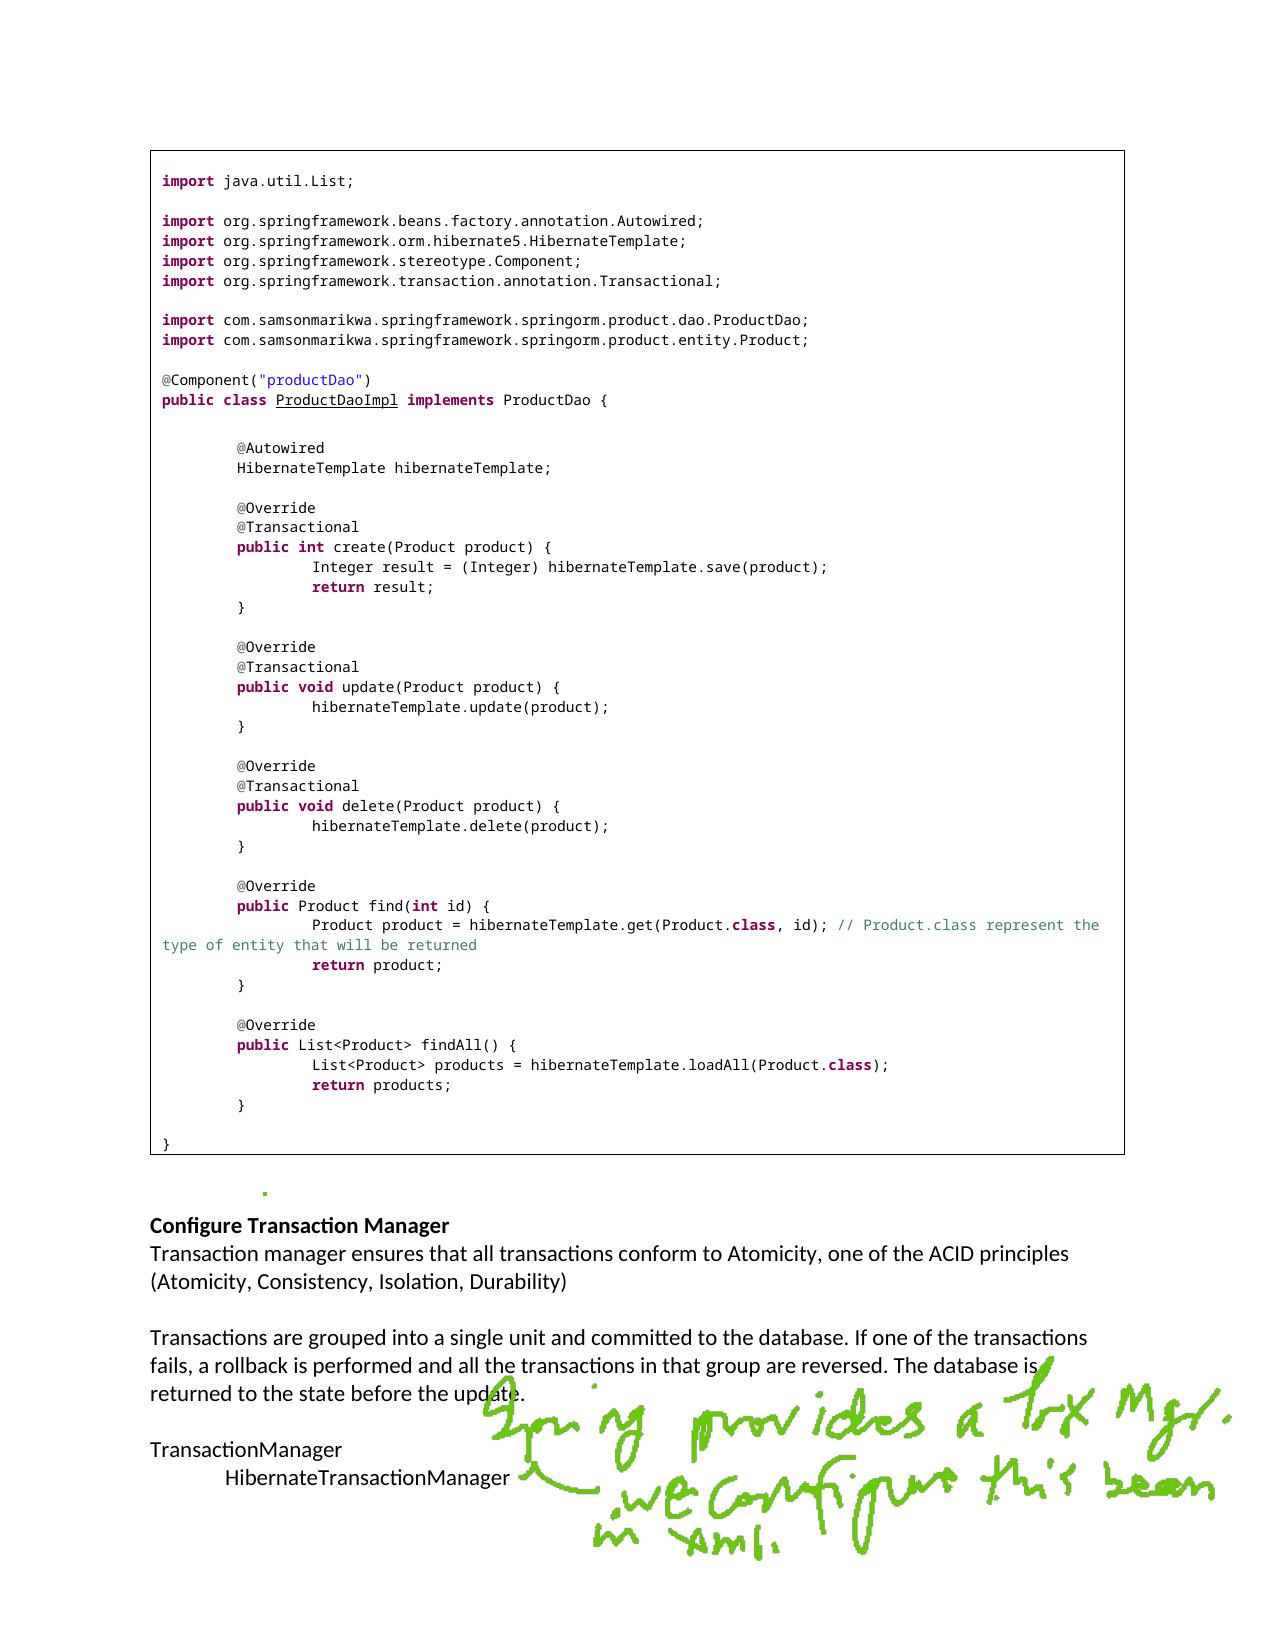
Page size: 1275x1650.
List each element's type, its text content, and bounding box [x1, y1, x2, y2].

text HibernateTransactionManager [150, 1463, 483, 1491]
text TransactionManager [150, 1435, 483, 1463]
text Configure Transaction Manager [150, 1211, 1125, 1239]
text Transaction manager ensures that all transactions conform to Atomicity, one of the ACID principles (Atomicity, Consistency, Isolation, Durability) [150, 1239, 1125, 1295]
text Transactions are grouped into a single unit and committed to the database. If one of the transactions fails, a rollback is performed and all the transactions in that group are reversed. The database is returned to the state before the update. [150, 1323, 1125, 1407]
picture [483, 1356, 1232, 1561]
